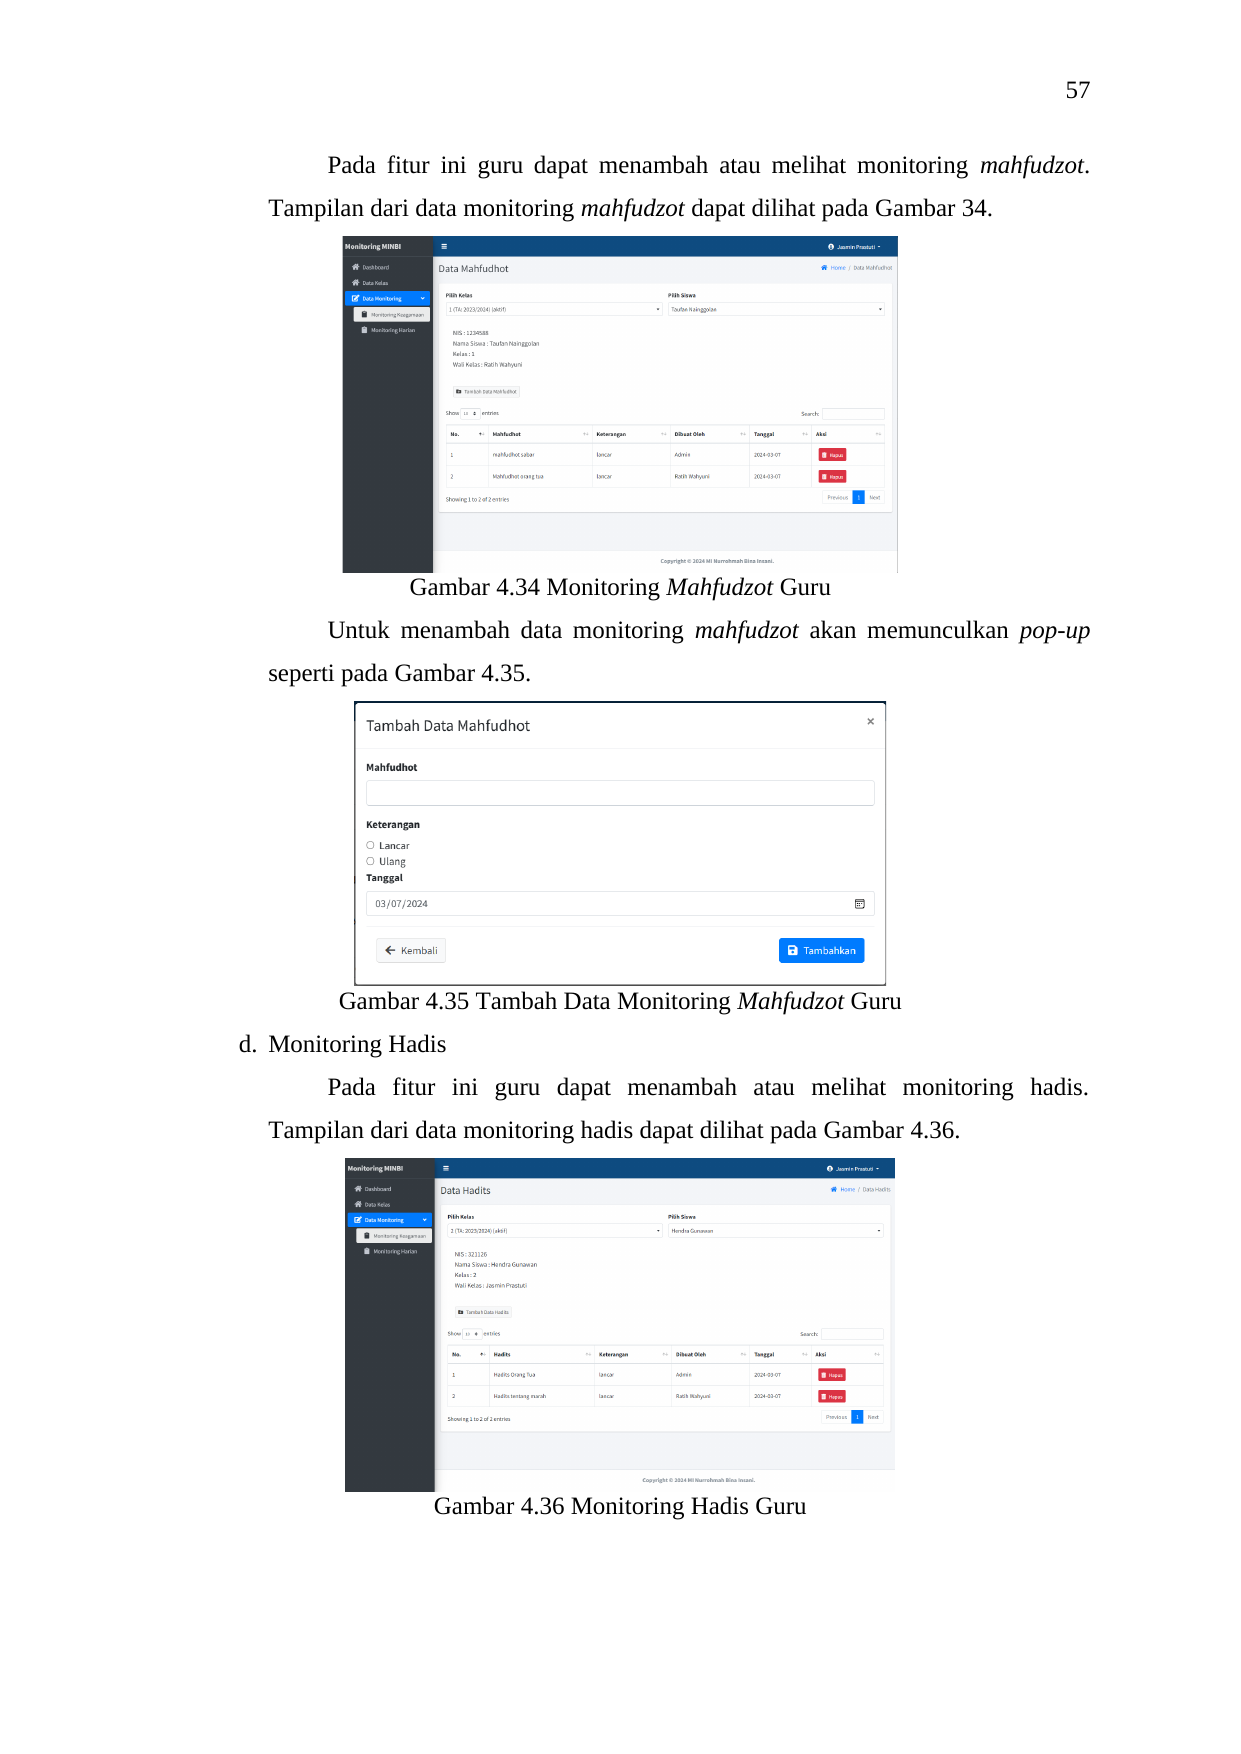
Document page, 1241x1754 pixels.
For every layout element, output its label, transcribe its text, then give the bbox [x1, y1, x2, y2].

text Untuk menambah data monitoring mahfudzot akan memunculkan pop-up seperti pada Gambar 4.35. [268, 615, 1090, 687]
text Gambar 4.35 Tambah Data Monitoring Mahfudzot Guru [150, 986, 1090, 1014]
picture [354, 701, 887, 986]
picture [345, 1158, 895, 1492]
text Pada fitur ini guru dapat menambah atau melihat monitoring hadis. Tampilan dari data monitoring hadis dapat dilihat pada Gambar 4.36. [268, 1072, 1090, 1144]
text Gambar 4.34 Monitoring Mahfudzot Guru [150, 572, 1090, 601]
text Gambar 4.36 Monitoring Hadis Guru [150, 1491, 1090, 1520]
text Pada fitur ini guru dapat menambah atau melihat monitoring mahfudzot. Tampilan dari data monitoring mahfudzot dapat dilihat pada Gambar 34. [268, 150, 1090, 222]
picture [342, 236, 898, 573]
list Monitoring Hadis [239, 1029, 1090, 1058]
